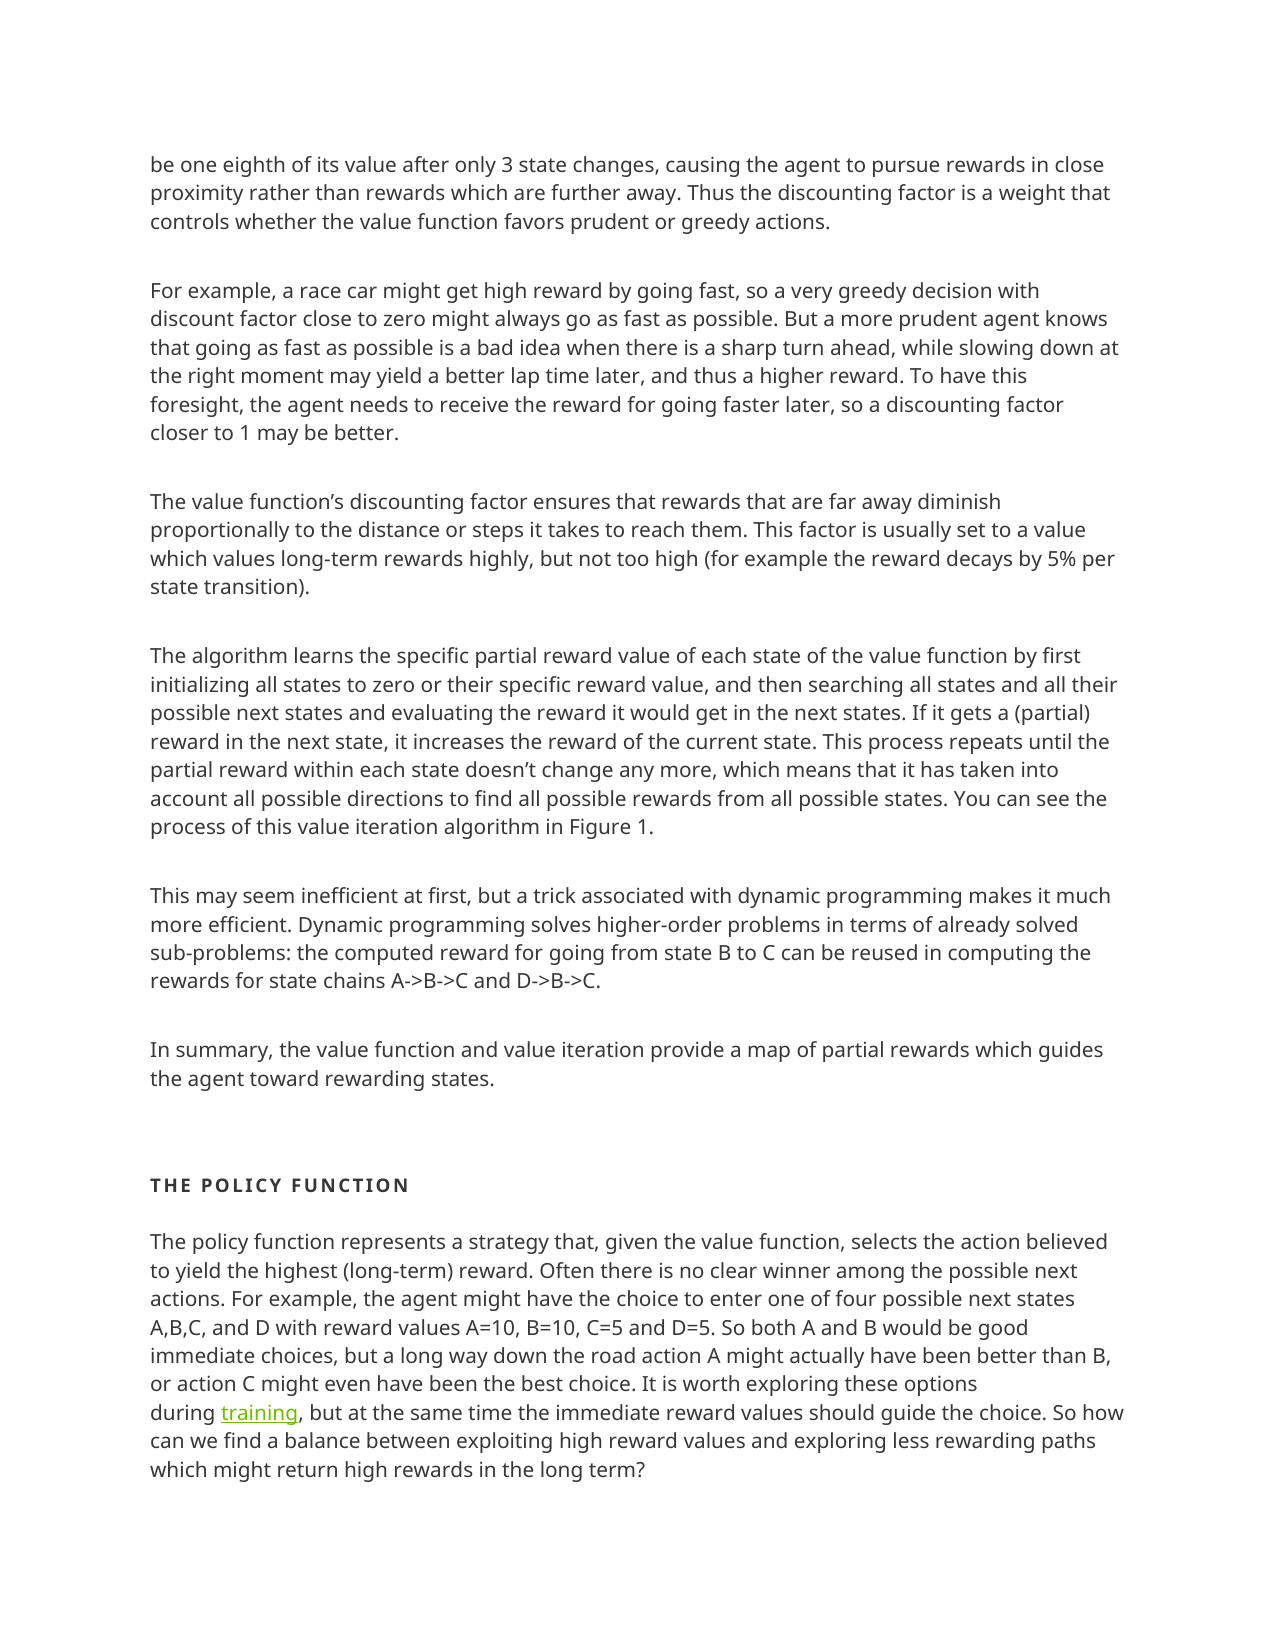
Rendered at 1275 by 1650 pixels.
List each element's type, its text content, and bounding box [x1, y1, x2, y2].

text The policy function represents a strategy that, given the value function, selects the action believed to yield the highest (long-term) reward. Often there is no clear winner among the possible next actions. For example, the agent might have the choice to enter one of four possible next states A,B,C, and D with reward values A=10, B=10, C=5 and D=5. So both A and B would be good immediate choices, but a long way down the road action A might actually have been better than B, or action C might even have been the best choice. It is worth exploring these options during training, but at the same time the immediate reward values should guide the choice. So how can we find a balance between exploiting high reward values and exploring less rewarding paths which might return high rewards in the long term? [150, 1227, 1125, 1483]
text The algorithm learns the specific partial reward value of each state of the value function by first initializing all states to zero or their specific reward value, and then searching all states and all their possible next states and evaluating the reward it would get in the next states. If it gets a (partial) reward in the next state, it increases the reward of the current state. This process repeats until the partial reward within each state doesn’t change any more, which means that it has taken into account all possible directions to find all possible rewards from all possible states. You can see the process of this value iteration algorithm in Figure 1. [150, 642, 1125, 841]
text This may seem inefficient at first, but a trick associated with dynamic programming makes it much more efficient. Dynamic programming solves higher-order problems in terms of already solved sub-problems: the computed reward for going from state B to C can be reused in computing the rewards for state chains A->B->C and D->B->C. [150, 881, 1125, 995]
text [150, 150, 1125, 235]
text The value function’s discounting factor ensures that rewards that are far away diminish proportionally to the distance or steps it takes to reach them. This factor is usually set to a value which values long-term rewards highly, but not too high (for example the reward decays by 5% per state transition). [150, 487, 1125, 601]
text For example, a race car might get high reward by going fast, so a very greedy decision with discount factor close to zero might always go as fast as possible. But a more prudent agent knows that going as fast as possible is a bad idea when there is a sharp turn ahead, while slowing down at the right moment may yield a better lap time later, and thus a higher reward. To have this foresight, the agent needs to receive the reward for going faster later, so a discounting factor closer to 1 may be better. [150, 276, 1125, 447]
text In summary, the value function and value iteration provide a map of partial rewards which guides the agent toward rewarding states. [150, 1036, 1125, 1092]
text THE POLICY FUNCTION [150, 1133, 1125, 1198]
